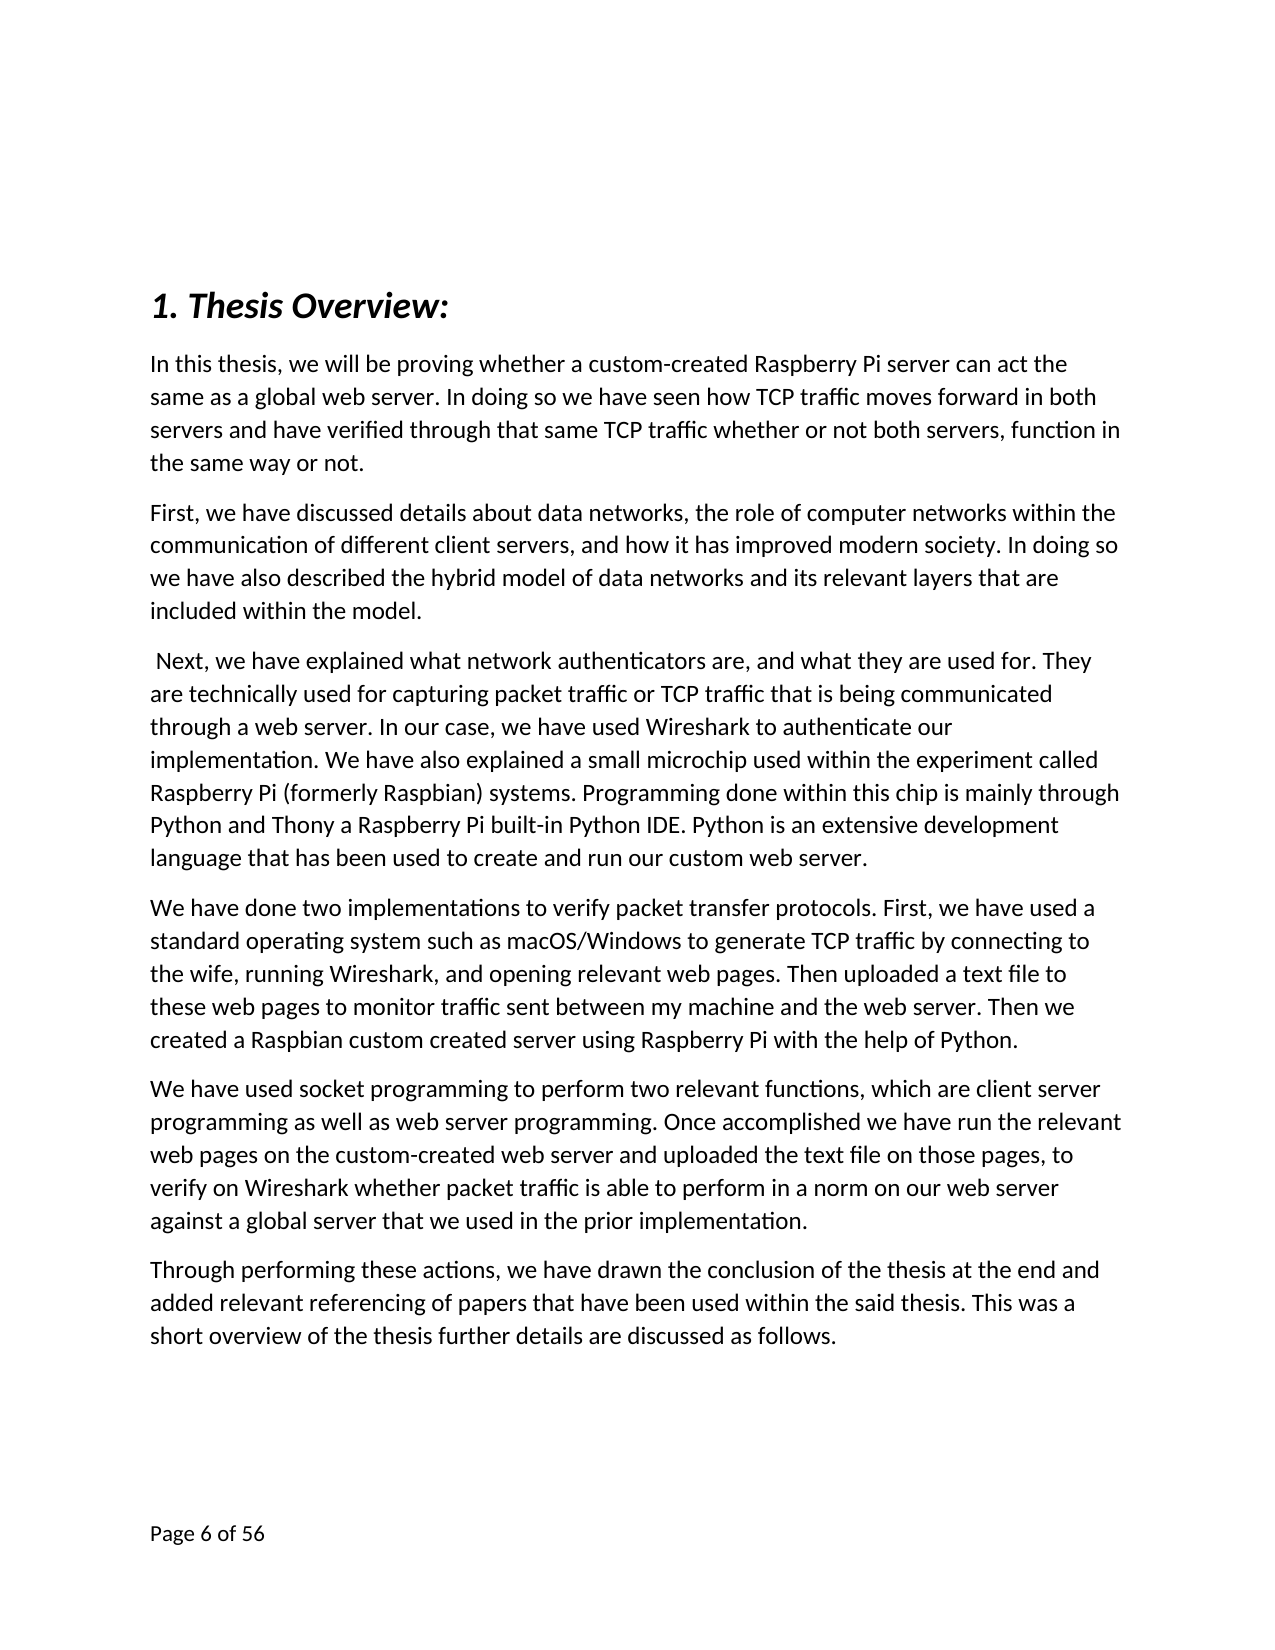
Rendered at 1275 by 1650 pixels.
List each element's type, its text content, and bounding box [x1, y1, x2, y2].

text Through performing these actions, we have drawn the conclusion of the thesis at the end and added relevant referencing of papers that have been used within the said thesis. This was a short overview of the thesis further details are discussed as follows. [150, 1255, 1125, 1351]
text We have used socket programming to perform two relevant functions, which are client server programming as well as web server programming. Once accomplished we have run the relevant web pages on the custom-created web server and uploaded the text file on those pages, to verify on Wireshark whether packet traffic is able to perform in a norm on our web server against a global server that we used in the prior implementation. [150, 1073, 1125, 1236]
text We have done two implementations to verify packet transfer protocols. First, we have used a standard operating system such as macOS/Windows to generate TCP traffic by connecting to the wife, running Wireshark, and opening relevant web pages. Then uploaded a text file to these web pages to monitor traffic sent between my machine and the web server. Then we created a Raspbian custom created server using Raspberry Pi with the help of Python. [150, 892, 1125, 1054]
text 1. Thesis Overview: [150, 282, 1125, 328]
text First, we have discussed details about data networks, the role of computer networks within the communication of different client servers, and how it has improved modern society. In doing so we have also described the hybrid model of data networks and its relevant layers that are included within the model. [150, 497, 1125, 626]
text In this thesis, we will be proving whether a custom-created Raspberry Pi server can act the same as a global web server. In doing so we have seen how TCP traffic moves forward in both servers and have verified through that same TCP traffic whether or not both servers, function in the same way or not. [150, 348, 1125, 478]
text Next, we have explained what network authenticators are, and what they are used for. They are technically used for capturing packet traffic or TCP traffic that is being communicated through a web server. In our case, we have used Wireshark to authenticate our implementation. We have also explained a small microchip used within the experiment called Raspberry Pi (formerly Raspbian) systems. Programming done within this chip is mainly through Python and Thony a Raspberry Pi built-in Python IDE. Python is an extensive development language that has been used to create and run our custom web server. [150, 645, 1125, 873]
